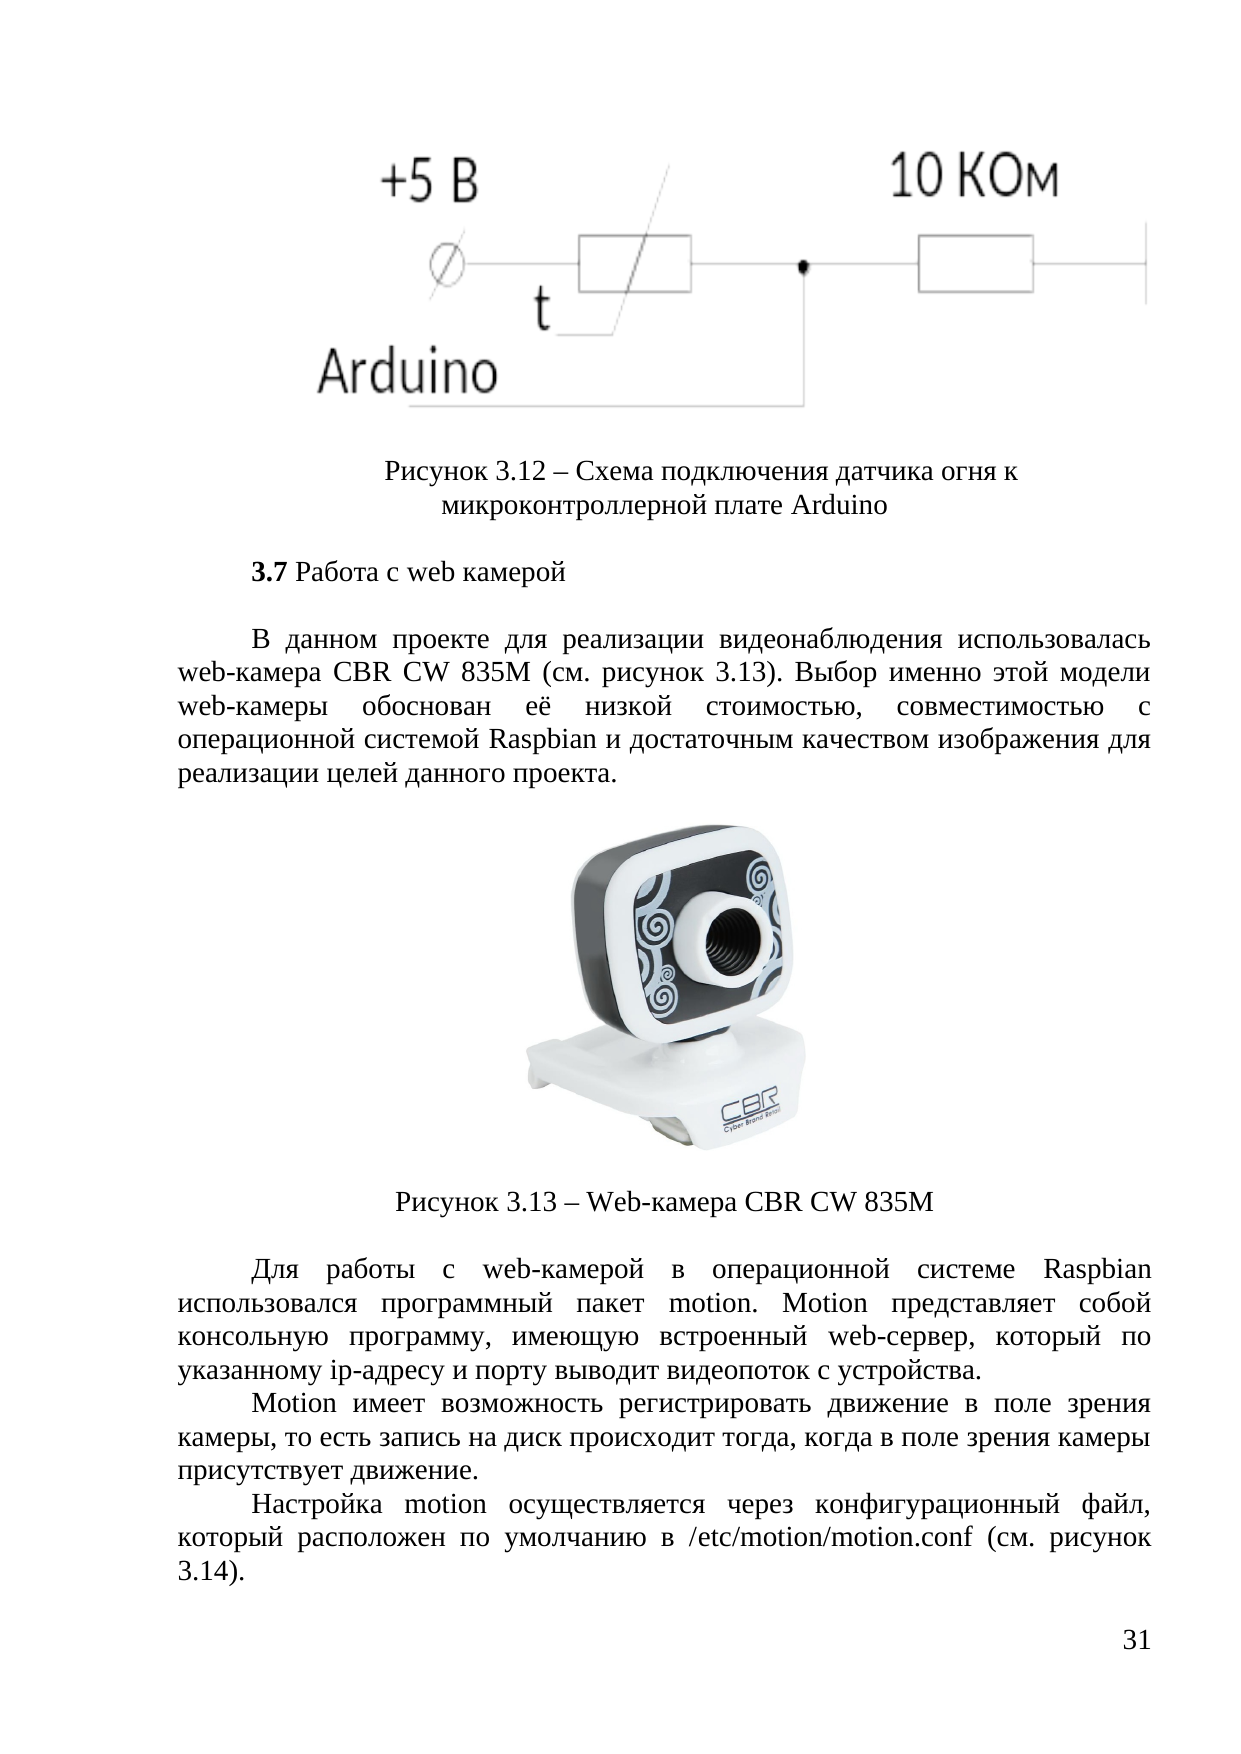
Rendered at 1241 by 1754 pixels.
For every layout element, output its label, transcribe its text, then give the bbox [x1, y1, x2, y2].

text Рисунок 3.12 – Схема подключения датчика огня к микроконтроллерной плате Arduino [177, 453, 1152, 520]
text Рисунок 3.13 – Web-камера CBR CW 835M [177, 1184, 1152, 1218]
text В данном проекте для реализации видеонаблюдения использовалась web-камера CBR CW 835M (см. рисунок 3.13). Выбор именно этой модели web-камеры обоснован её низкой стоимостью, совместимостью с операционной системой Raspbian и достаточным качеством изображения для реализации целей данного проекта. [177, 621, 1152, 789]
picture [522, 822, 807, 1151]
text 3.7 Работа с web камерой [177, 554, 1152, 587]
text Настройка motion осуществляется через конфигурационный файл, который расположен по умолчанию в /etc/motion/motion.conf (см. рисунок 3.14). [177, 1486, 1152, 1587]
text Motion имеет возможность регистрировать движение в поле зрения камеры, то есть запись на диск происходит тогда, когда в поле зрения камеры присутствует движение. [177, 1385, 1152, 1486]
text Для работы с web-камерой в операционной системе Raspbian использовался программный пакет motion. Motion представляет собой консольную программу, имеющую встроенный web-сервер, который по указанному ip-адресу и порту выводит видеопоток с устройства. [177, 1251, 1152, 1385]
